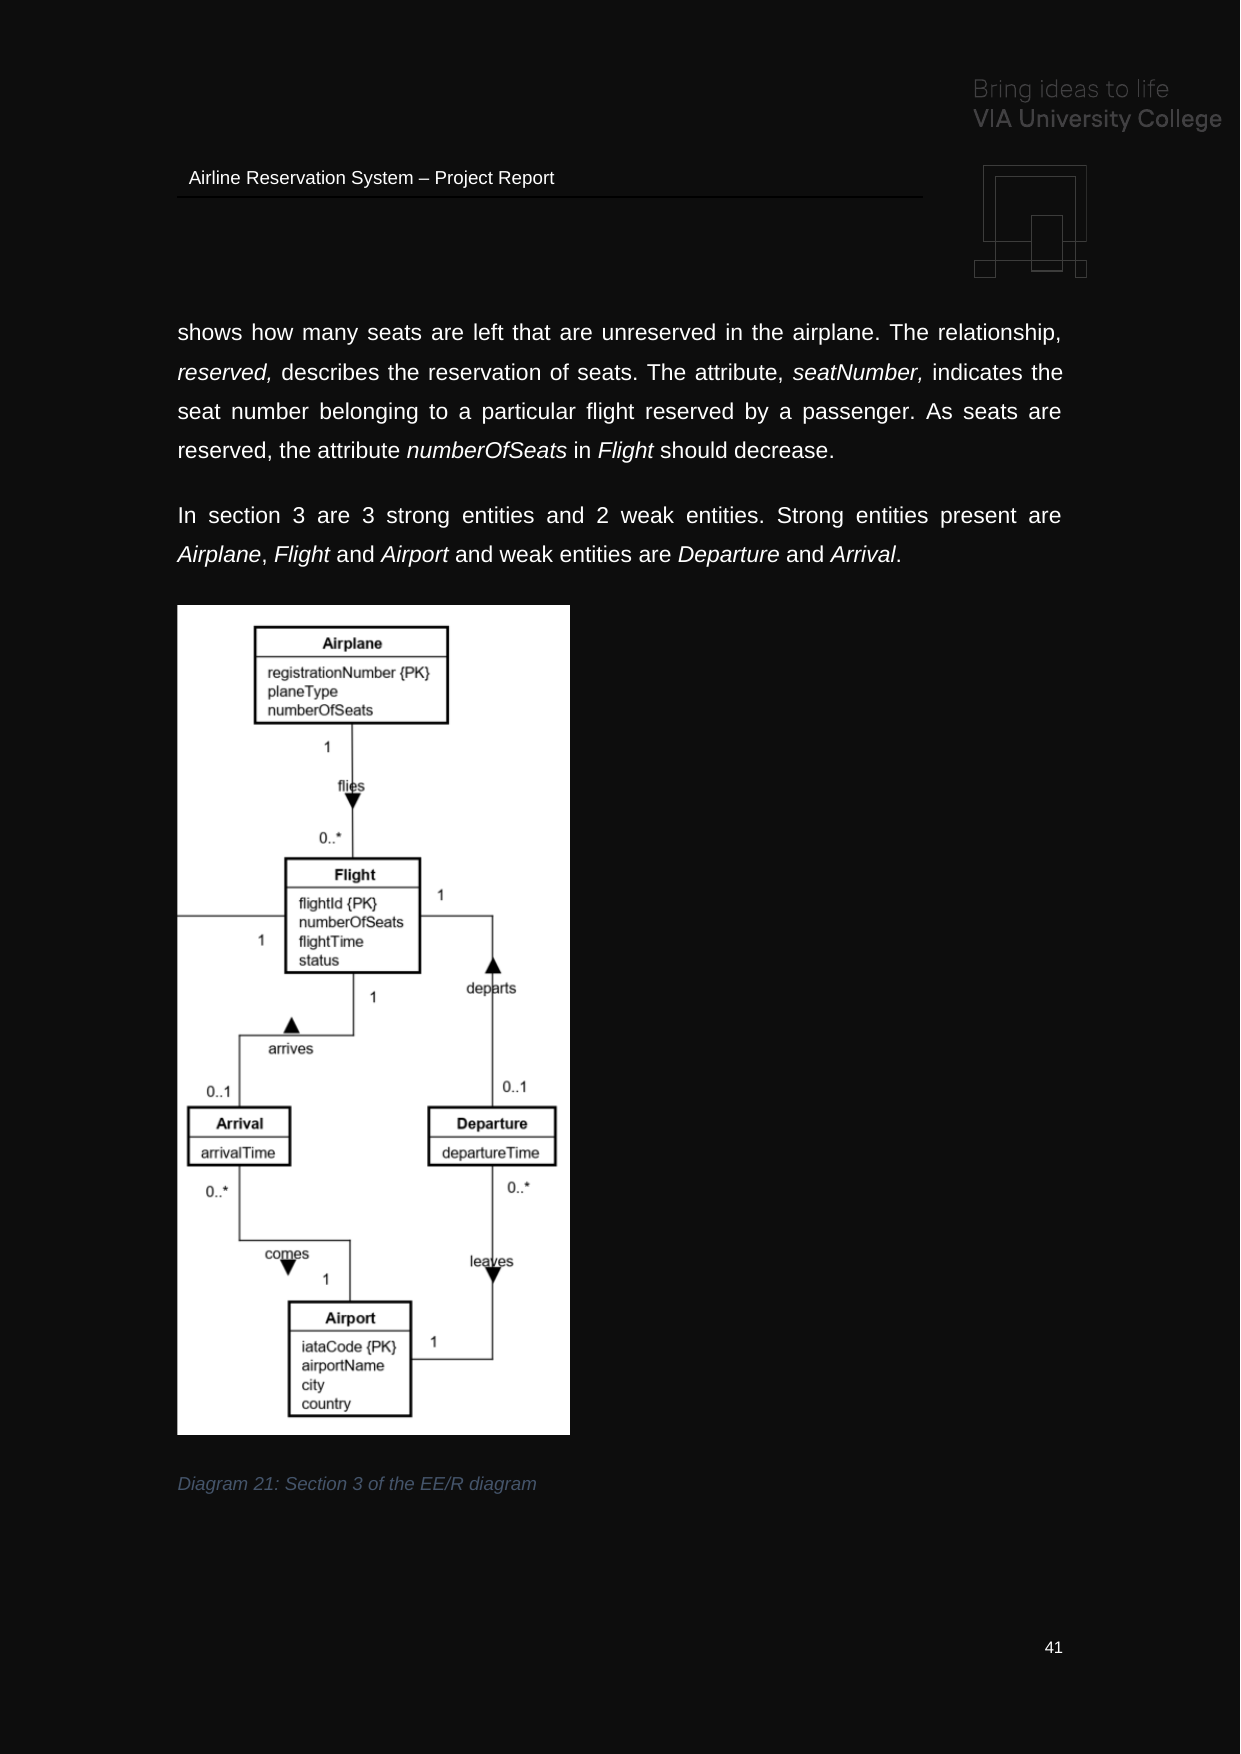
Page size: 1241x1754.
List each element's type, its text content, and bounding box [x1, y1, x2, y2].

picture [177, 605, 570, 1435]
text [177, 319, 1063, 464]
text In section 3 are 3 strong entities and 2 weak entities. Strong entities present are Airplane, Flight and Airport and weak entities are Departure and Arrival. [177, 502, 1063, 568]
text Diagram 21: Section 3 of the EE/R diagram [177, 1473, 1063, 1495]
